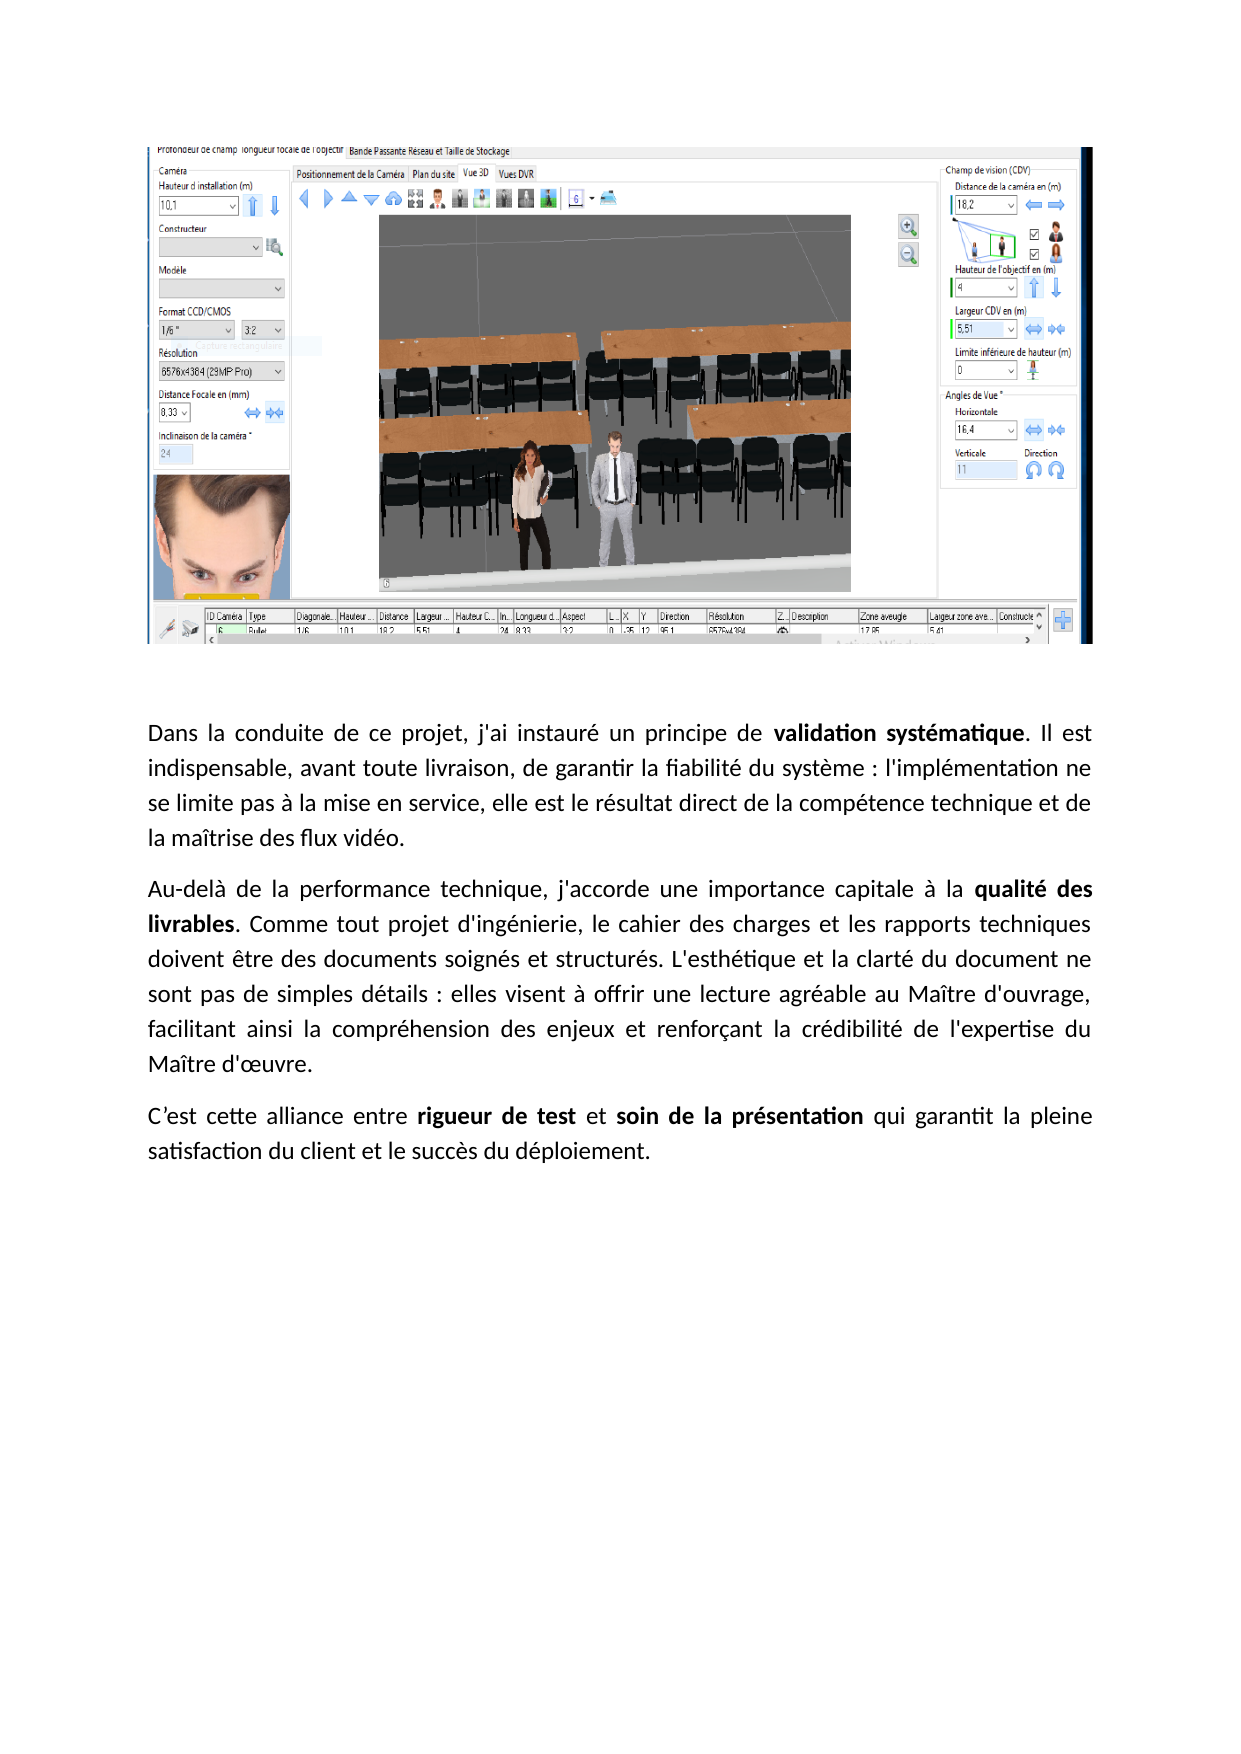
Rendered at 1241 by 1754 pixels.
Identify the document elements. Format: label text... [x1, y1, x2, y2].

text C’est cette alliance entre rigueur de test et soin de la présentation qui garantit la pleine satisfaction du client et le succès du déploiement. [148, 1100, 1093, 1166]
picture [147, 147, 1093, 644]
text Dans la conduite de ce projet, j'ai instauré un principe de validation systématique. Il est indispensable, avant toute livraison, de garantir la fiabilité du système : l'implémentation ne se limite pas à la mise en service, elle est le résultat direct de la compétence technique et de la maîtrise des flux vidéo. [148, 717, 1093, 852]
text Au-delà de la performance technique, j'accorde une importance capitale à la qualité des livrables. Comme tout projet d'ingénierie, le cahier des charges et les rapports techniques doivent être des documents soignés et structurés. L'esthétique et la clarté du document ne sont pas de simples détails : elles visent à offrir une lecture agréable au Maître d'ouvrage, facilitant ainsi la compréhension des enjeux et renforçant la crédibilité de l'expertise du Maître d'œuvre. [148, 873, 1093, 1079]
